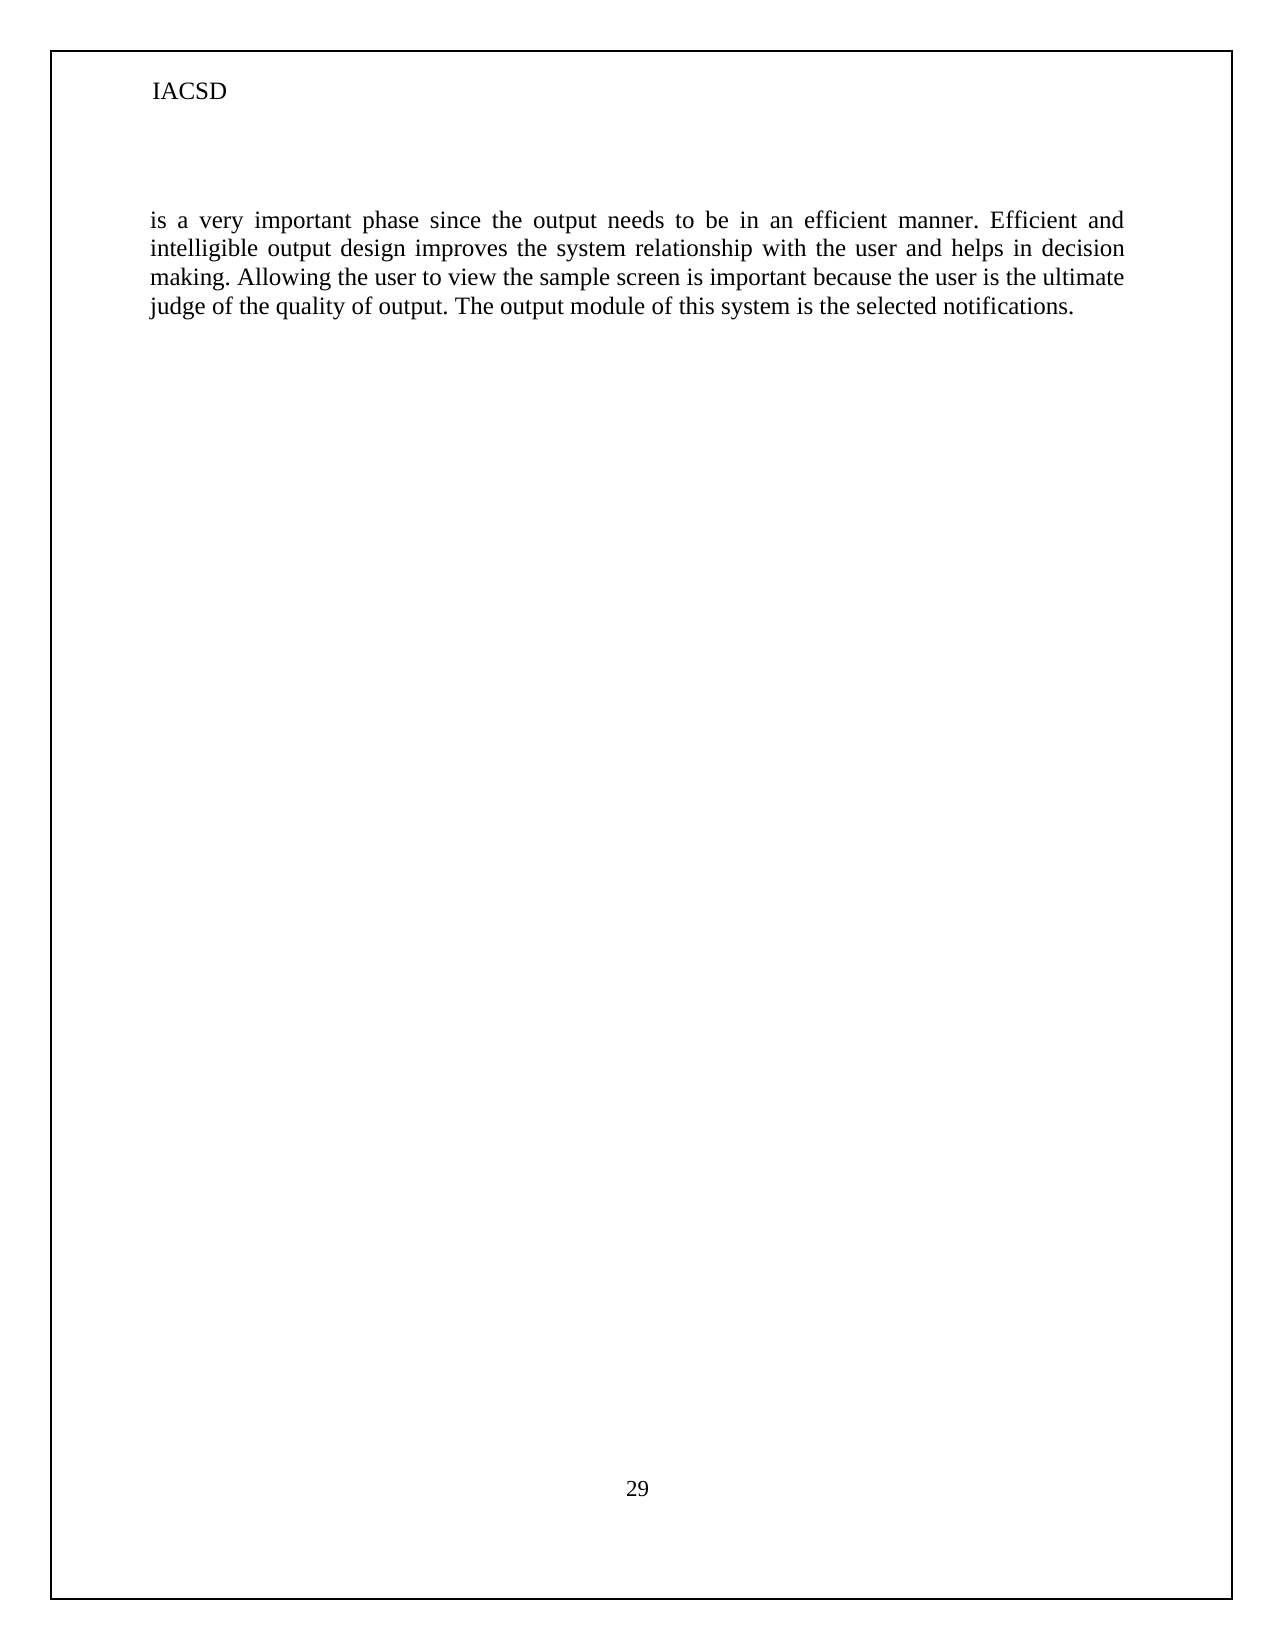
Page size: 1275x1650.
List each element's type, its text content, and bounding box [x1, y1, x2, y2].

text is a very important phase since the output needs to be in an efficient manner. Efficient and intelligible output design improves the system relationship with the user and helps in decision making. Allowing the user to view the sample screen is important because the user is the ultimate judge of the quality of output. The output module of this system is the selected notifications. [150, 205, 1126, 320]
